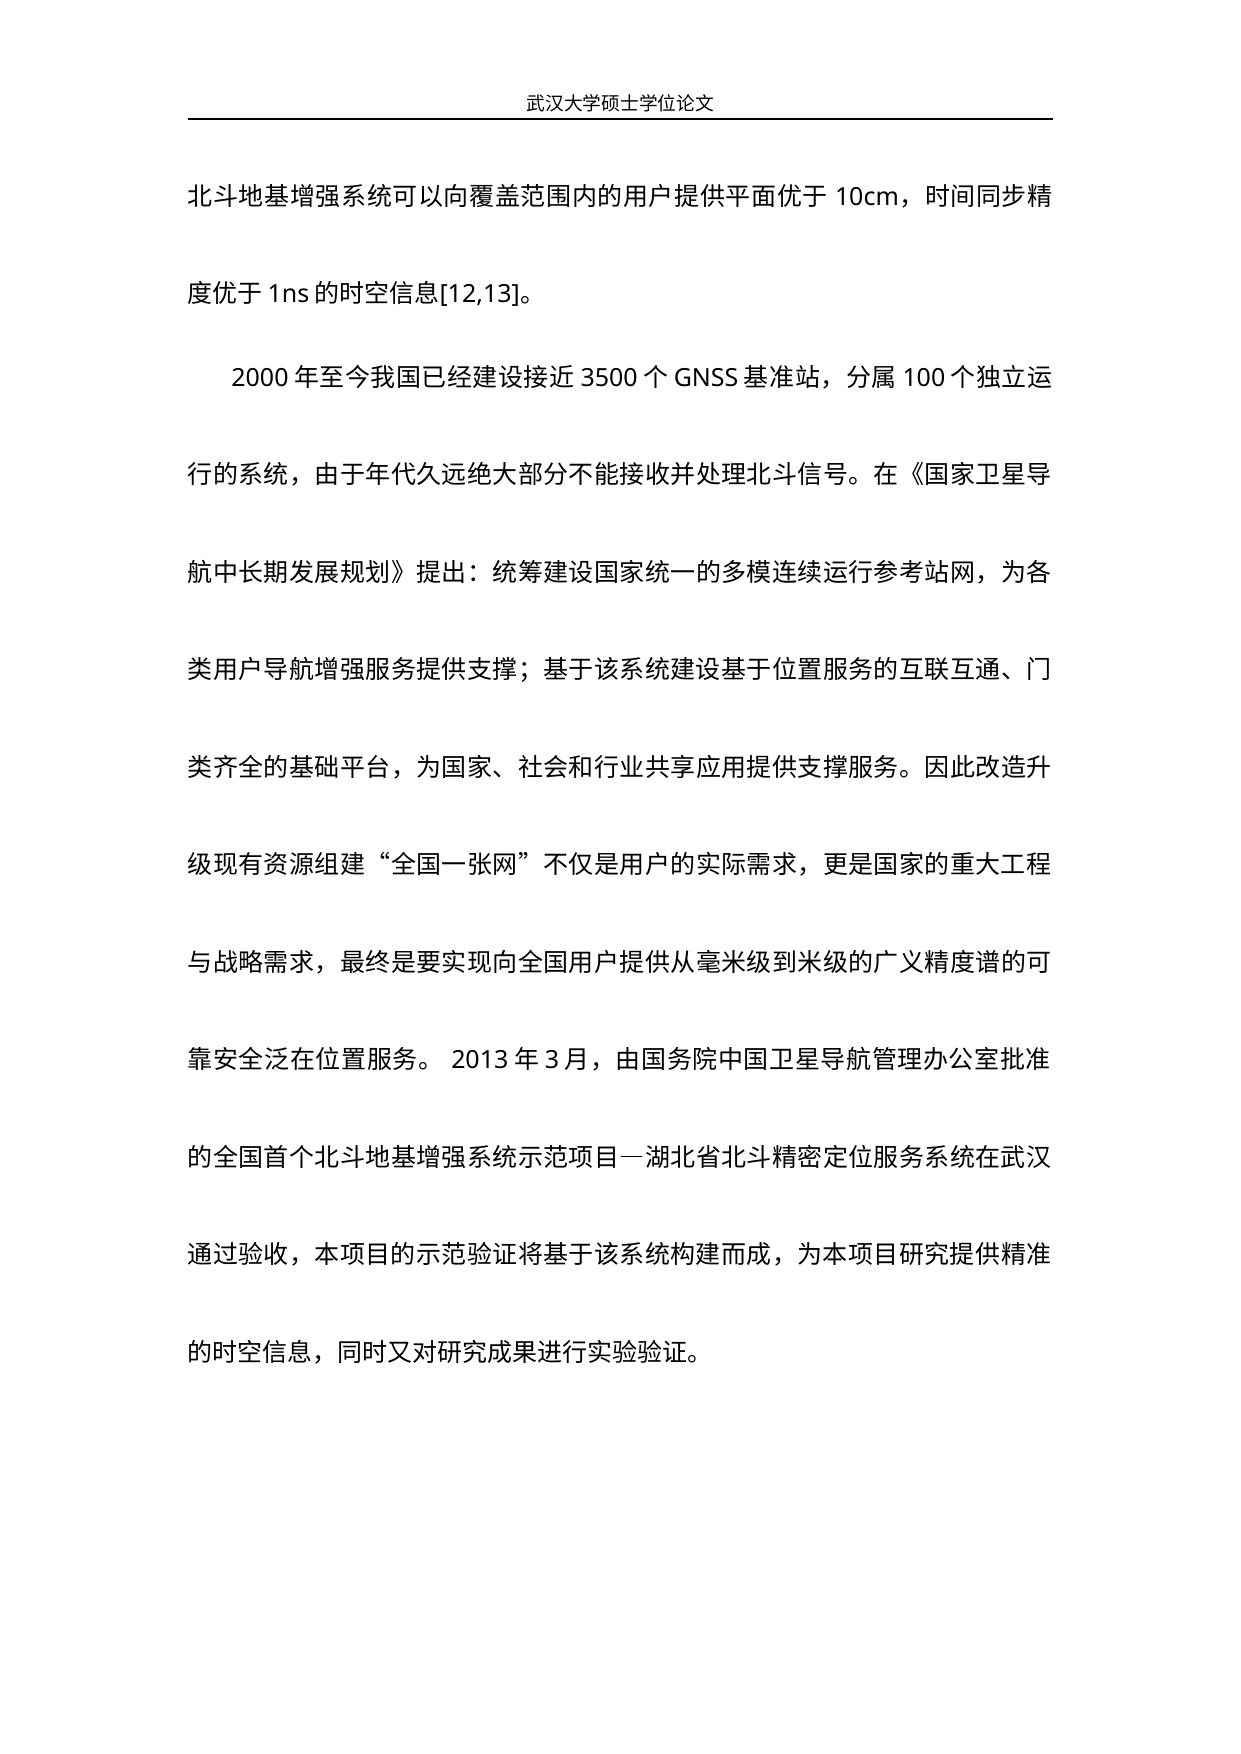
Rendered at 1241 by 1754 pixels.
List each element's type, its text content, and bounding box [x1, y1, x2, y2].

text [187, 162, 1053, 324]
text 2000年至今我国已经建设接近3500个GNSS基准站，分属100个独立运行的系统，由于年代久远绝大部分不能接收并处理北斗信号。在《国家卫星导航中长期发展规划》提出：统筹建设国家统一的多模连续运行参考站网，为各类用户导航增强服务提供支撑；基于该系统建设基于位置服务的互联互通、门类齐全的基础平台，为国家、社会和行业共享应用提供支撑服务。因此改造升级现有资源组建“全国一张网”不仅是用户的实际需求，更是国家的重大工程与战略需求，最终是要实现向全国用户提供从毫米级到米级的广义精度谱的可靠安全泛在位置服务。 2013年3月，由国务院中国卫星导航管理办公室批准的全国首个北斗地基增强系统示范项目—湖北省北斗精密定位服务系统在武汉通过验收，本项目的示范验证将基于该系统构建而成，为本项目研究提供精准的时空信息，同时又对研究成果进行实验验证。 [187, 343, 1053, 1383]
